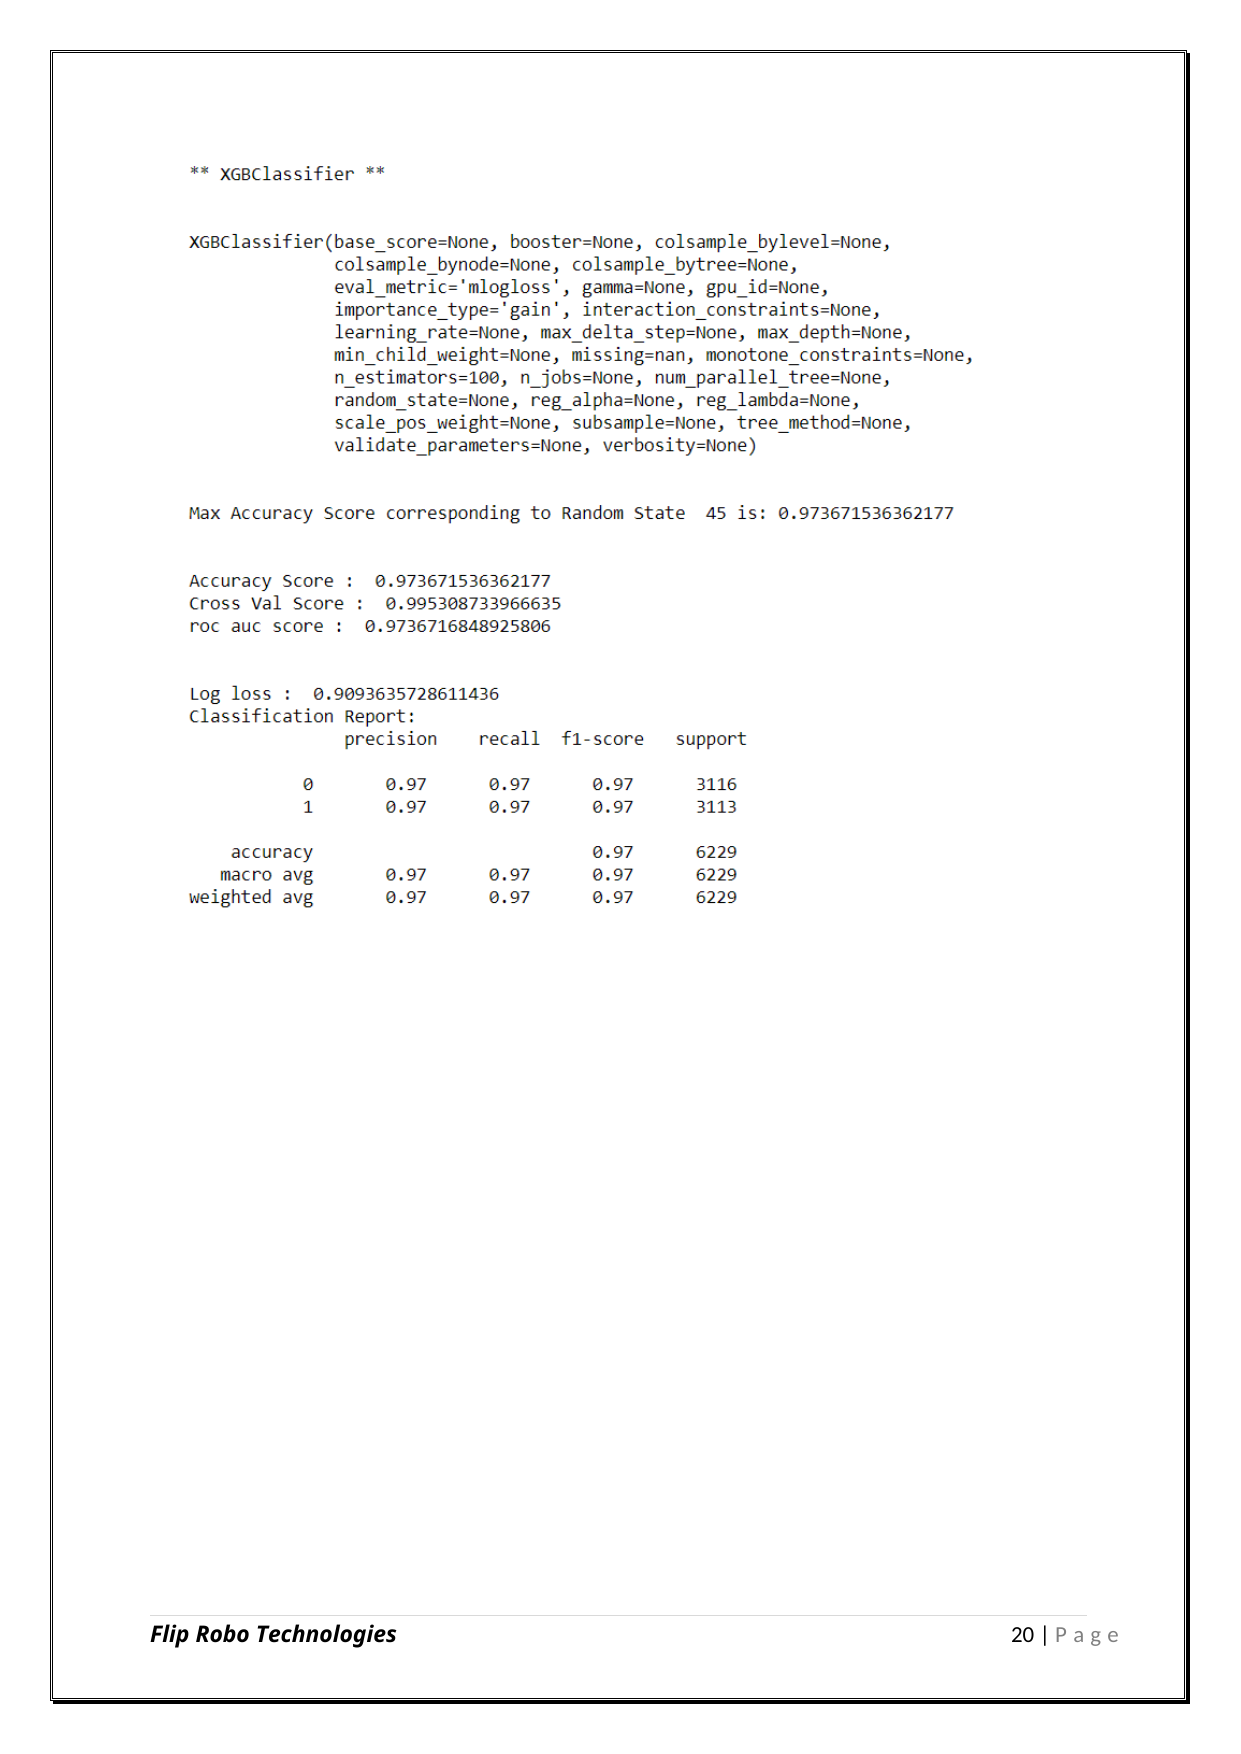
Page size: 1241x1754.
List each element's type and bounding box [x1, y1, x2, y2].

picture [150, 150, 1091, 916]
